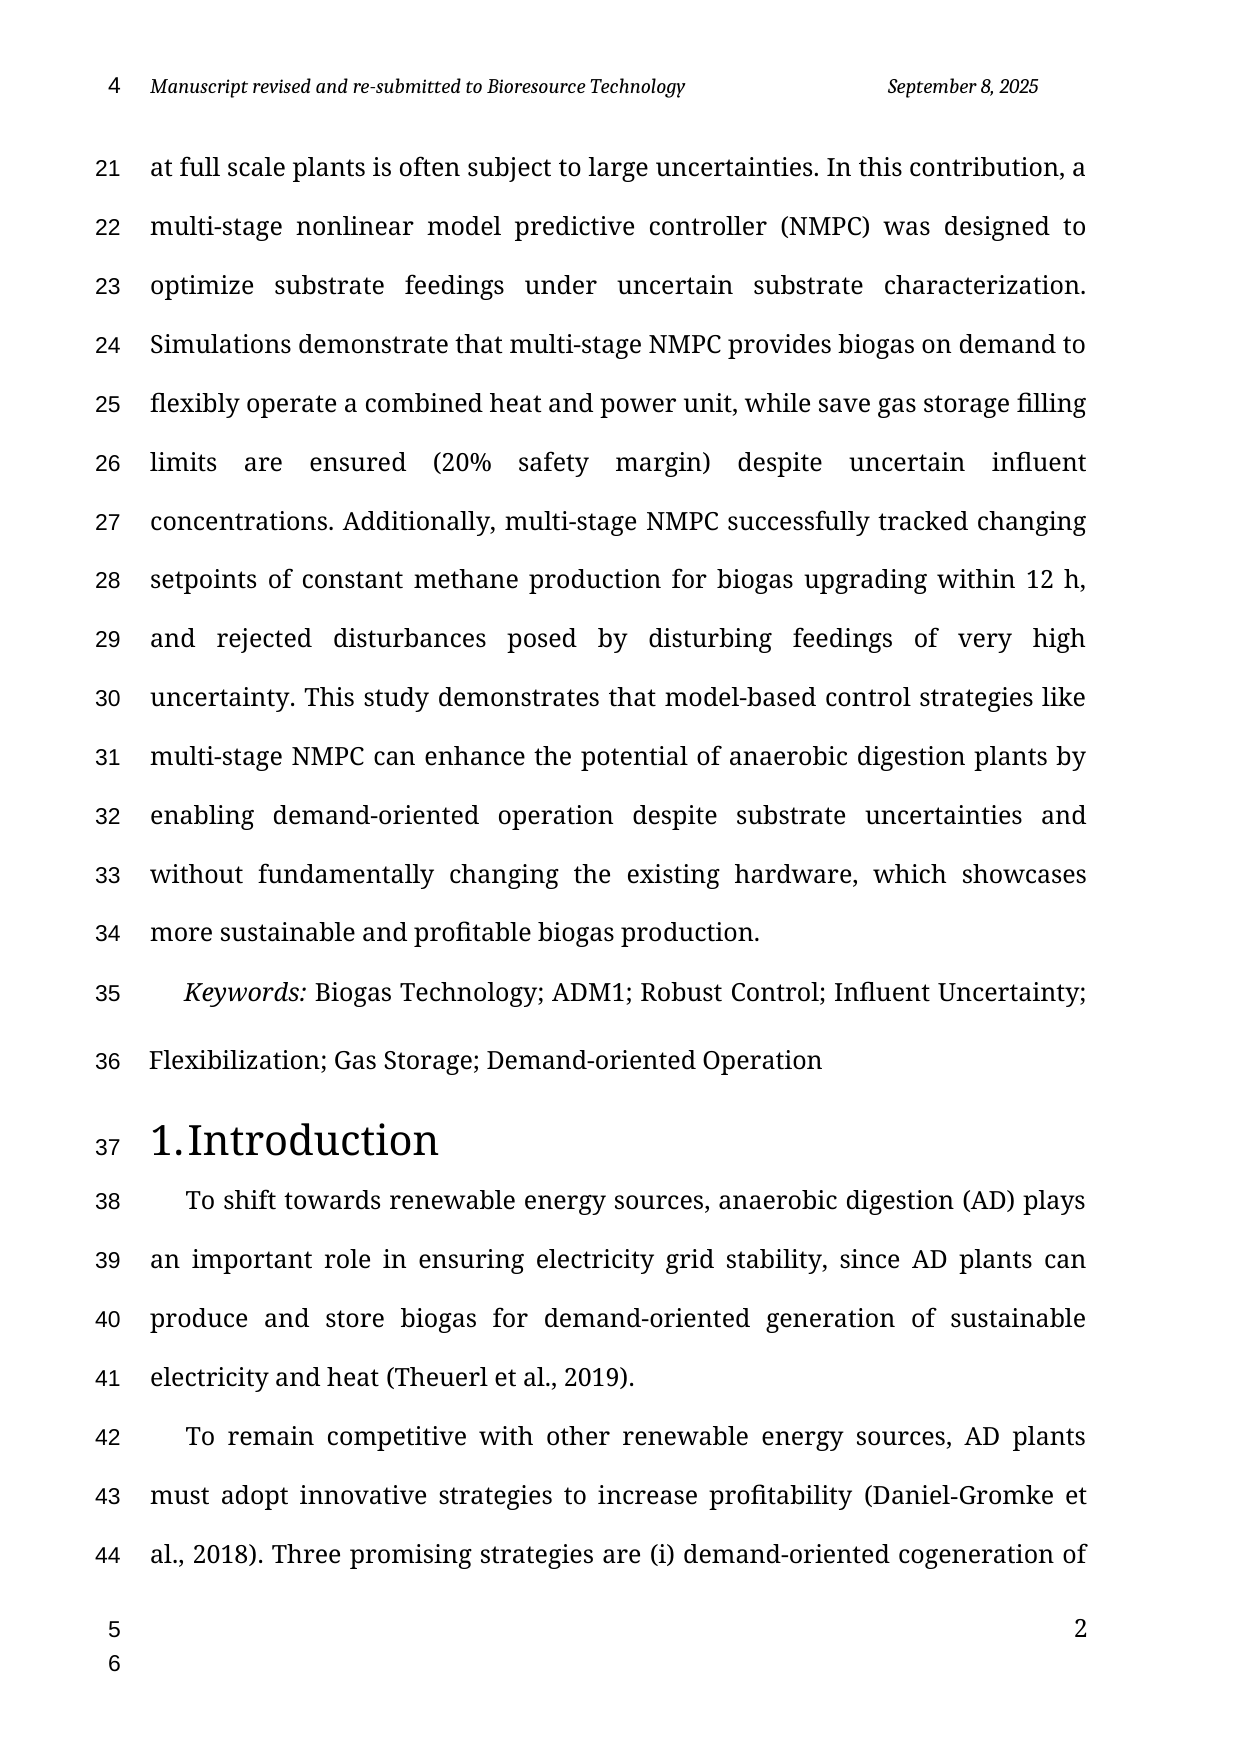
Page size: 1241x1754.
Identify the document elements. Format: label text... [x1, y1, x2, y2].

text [150, 1419, 1087, 1571]
subtitle Introduction [150, 1111, 1090, 1168]
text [150, 150, 1087, 949]
text To shift towards renewable energy sources, anaerobic digestion (AD) plays an important role in ensuring electricity grid stability, since AD plants can produce and store biogas for demand-oriented generation of sustainable electricity and heat (Theuerl et al., 2019). [150, 1183, 1087, 1393]
text Keywords: Biogas Technology; ADM1; Robust Control; Influent Uncertainty; Flexibilization; Gas Storage; Demand-oriented Operation [148, 974, 1088, 1077]
